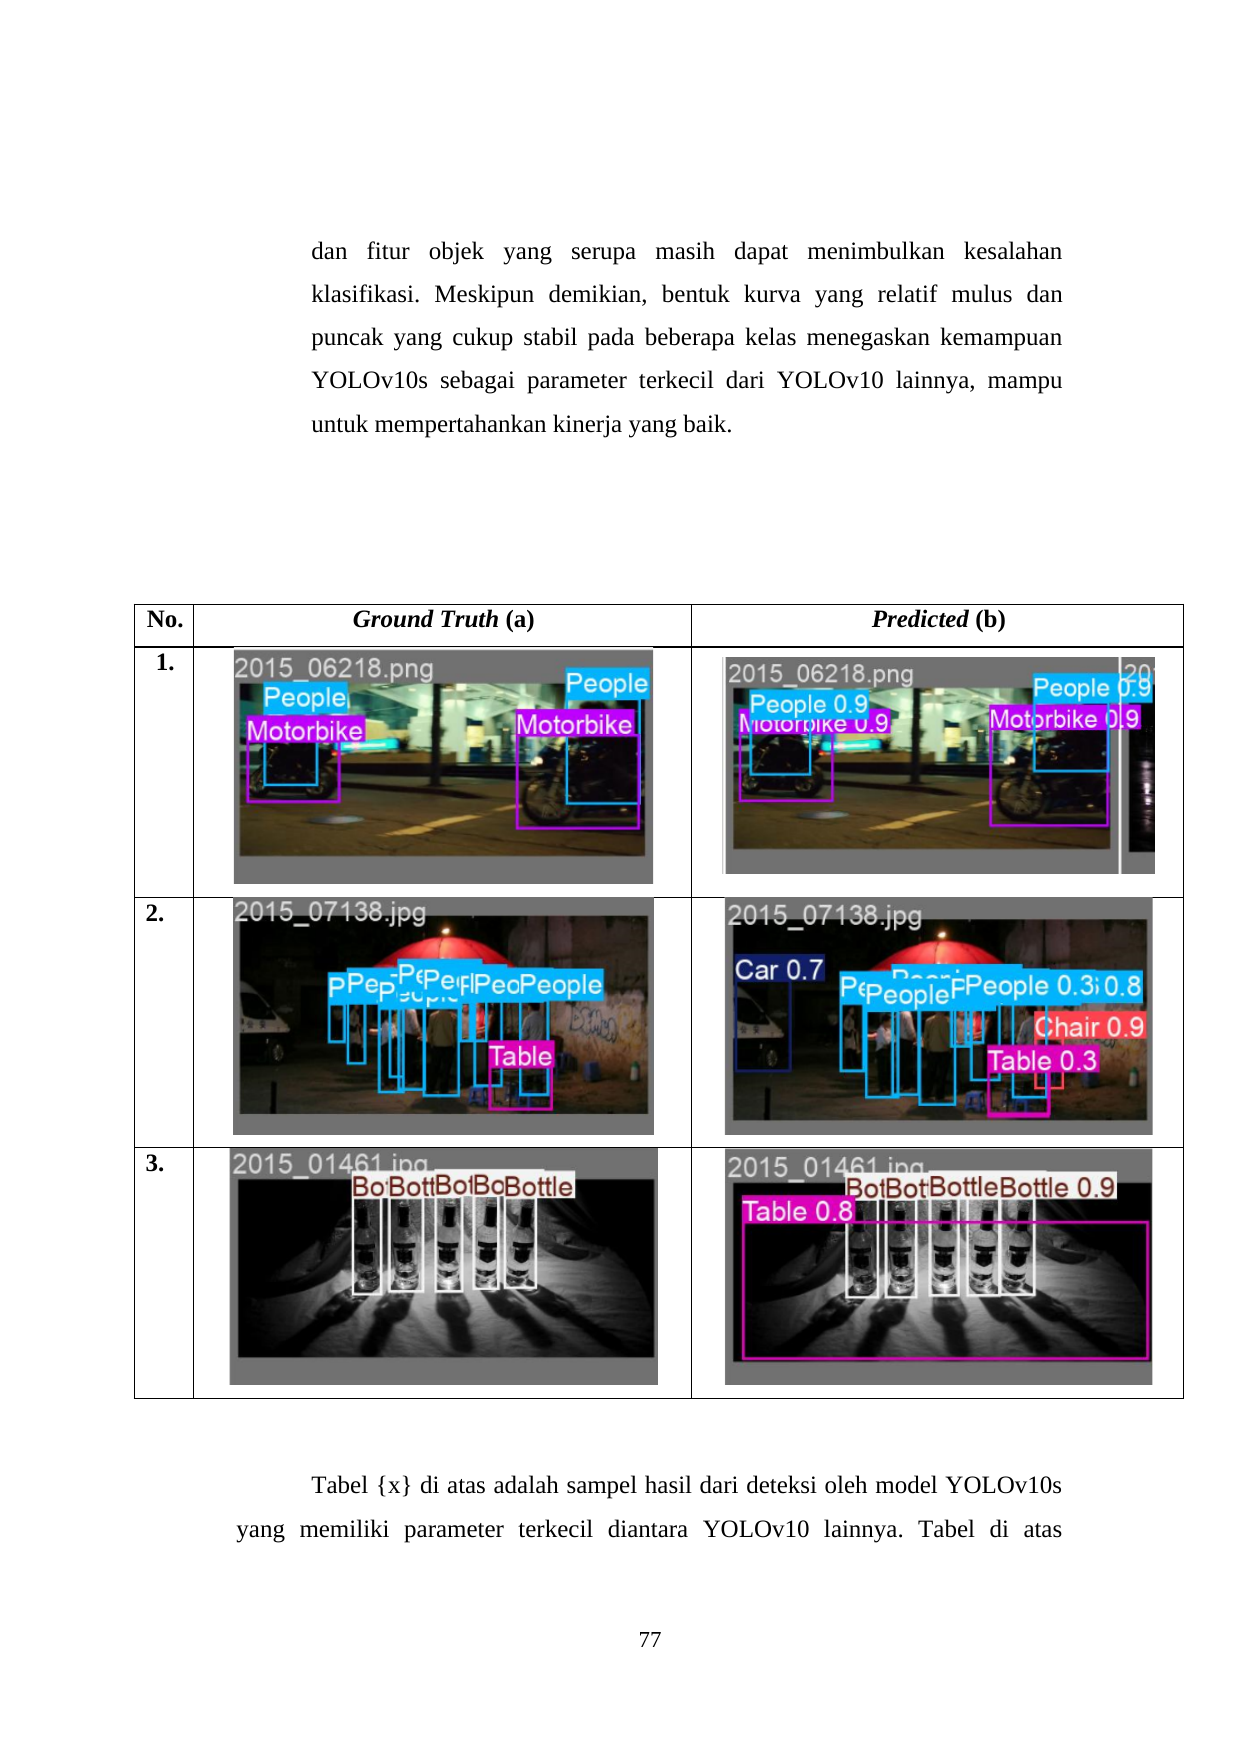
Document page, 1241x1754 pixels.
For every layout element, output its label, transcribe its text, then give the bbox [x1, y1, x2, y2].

table_cell [194, 648, 691, 897]
table_header Ground Truth (a) [194, 605, 691, 646]
table_cell [194, 898, 691, 1147]
table_cell [692, 648, 1183, 897]
picture [229, 1148, 658, 1385]
picture [722, 657, 1155, 874]
picture [233, 647, 654, 884]
picture [724, 1148, 1153, 1385]
table_cell [194, 1148, 691, 1398]
table_cell 2. [135, 898, 193, 1147]
table_header No. [135, 605, 193, 646]
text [311, 236, 1063, 437]
picture [233, 897, 654, 1135]
table_header Predicted (b) [692, 605, 1183, 646]
picture [724, 897, 1153, 1135]
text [236, 1471, 1063, 1542]
table_cell 1. [135, 648, 193, 897]
table_cell [692, 1148, 1183, 1398]
table_cell 3. [135, 1148, 193, 1398]
table_cell [692, 898, 1183, 1147]
